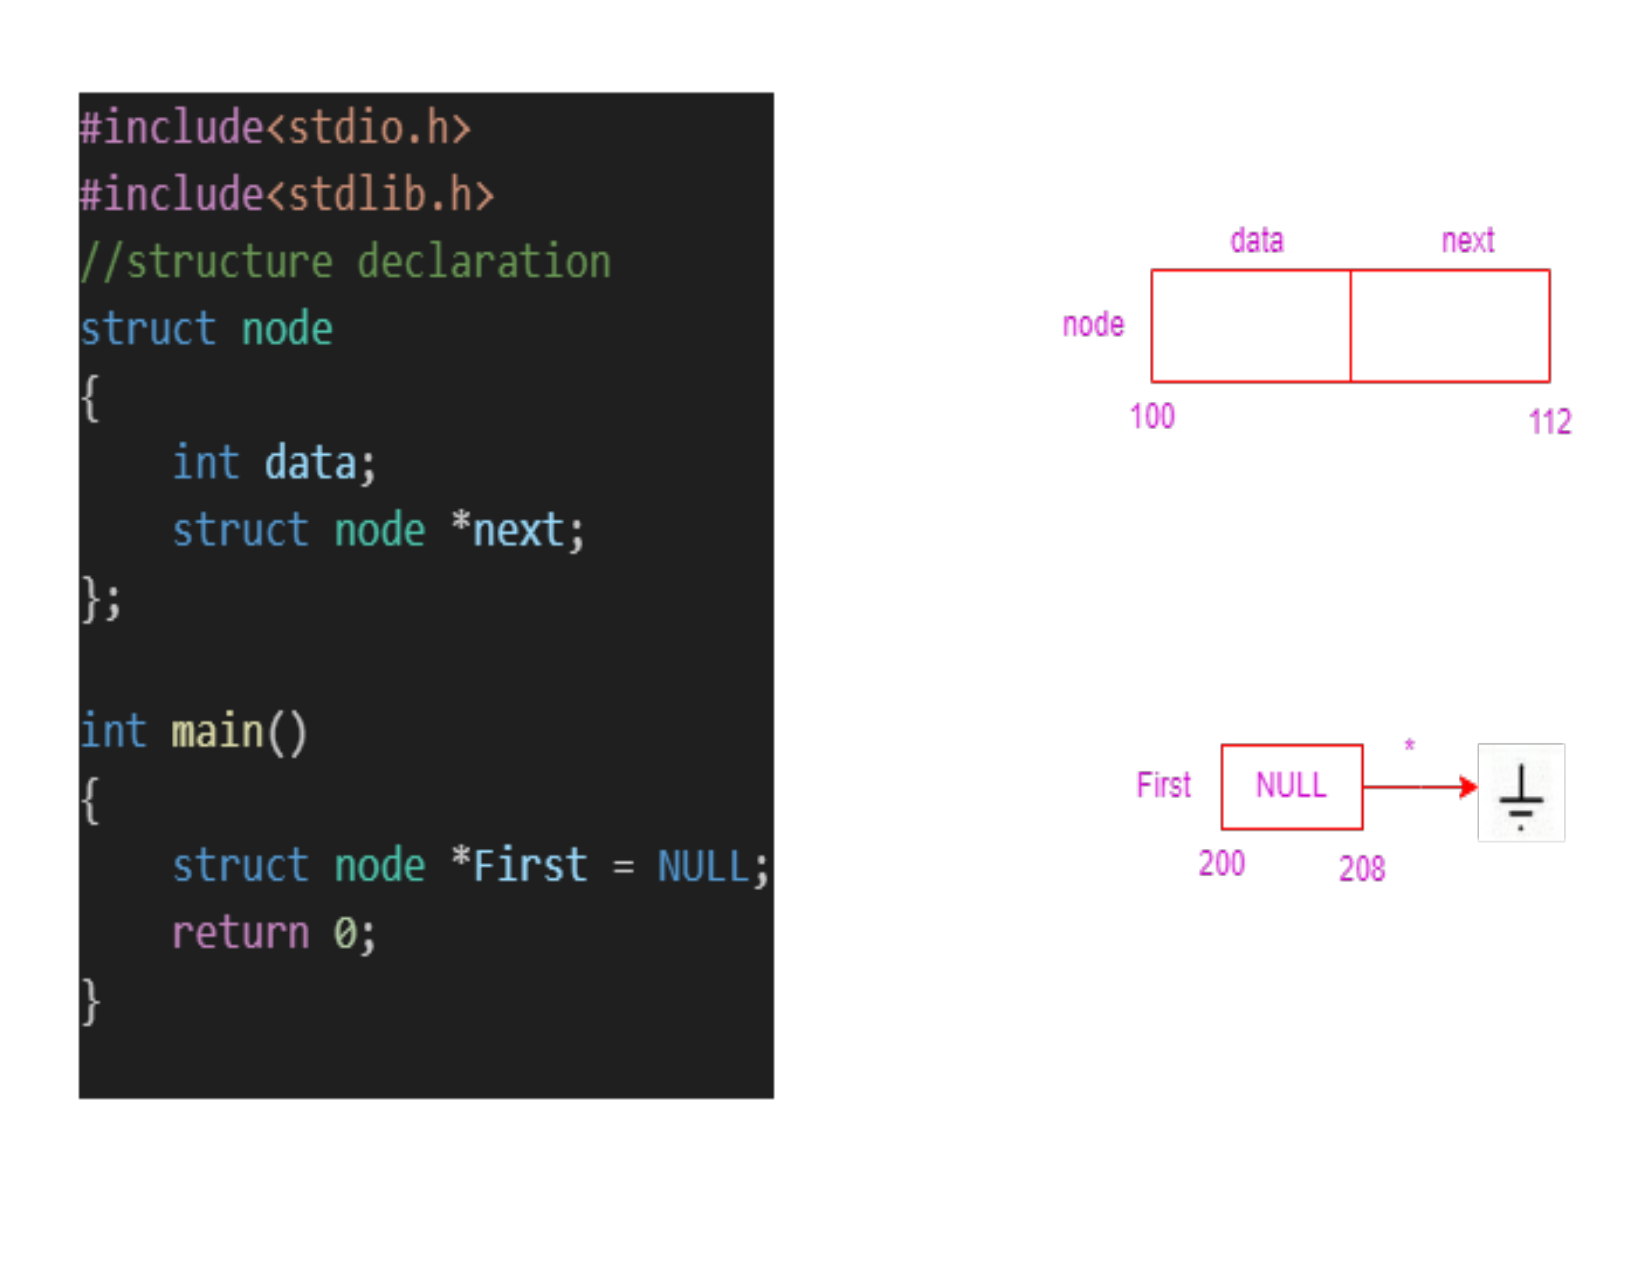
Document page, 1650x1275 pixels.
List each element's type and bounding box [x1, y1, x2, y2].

picture [75, 75, 1596, 1136]
